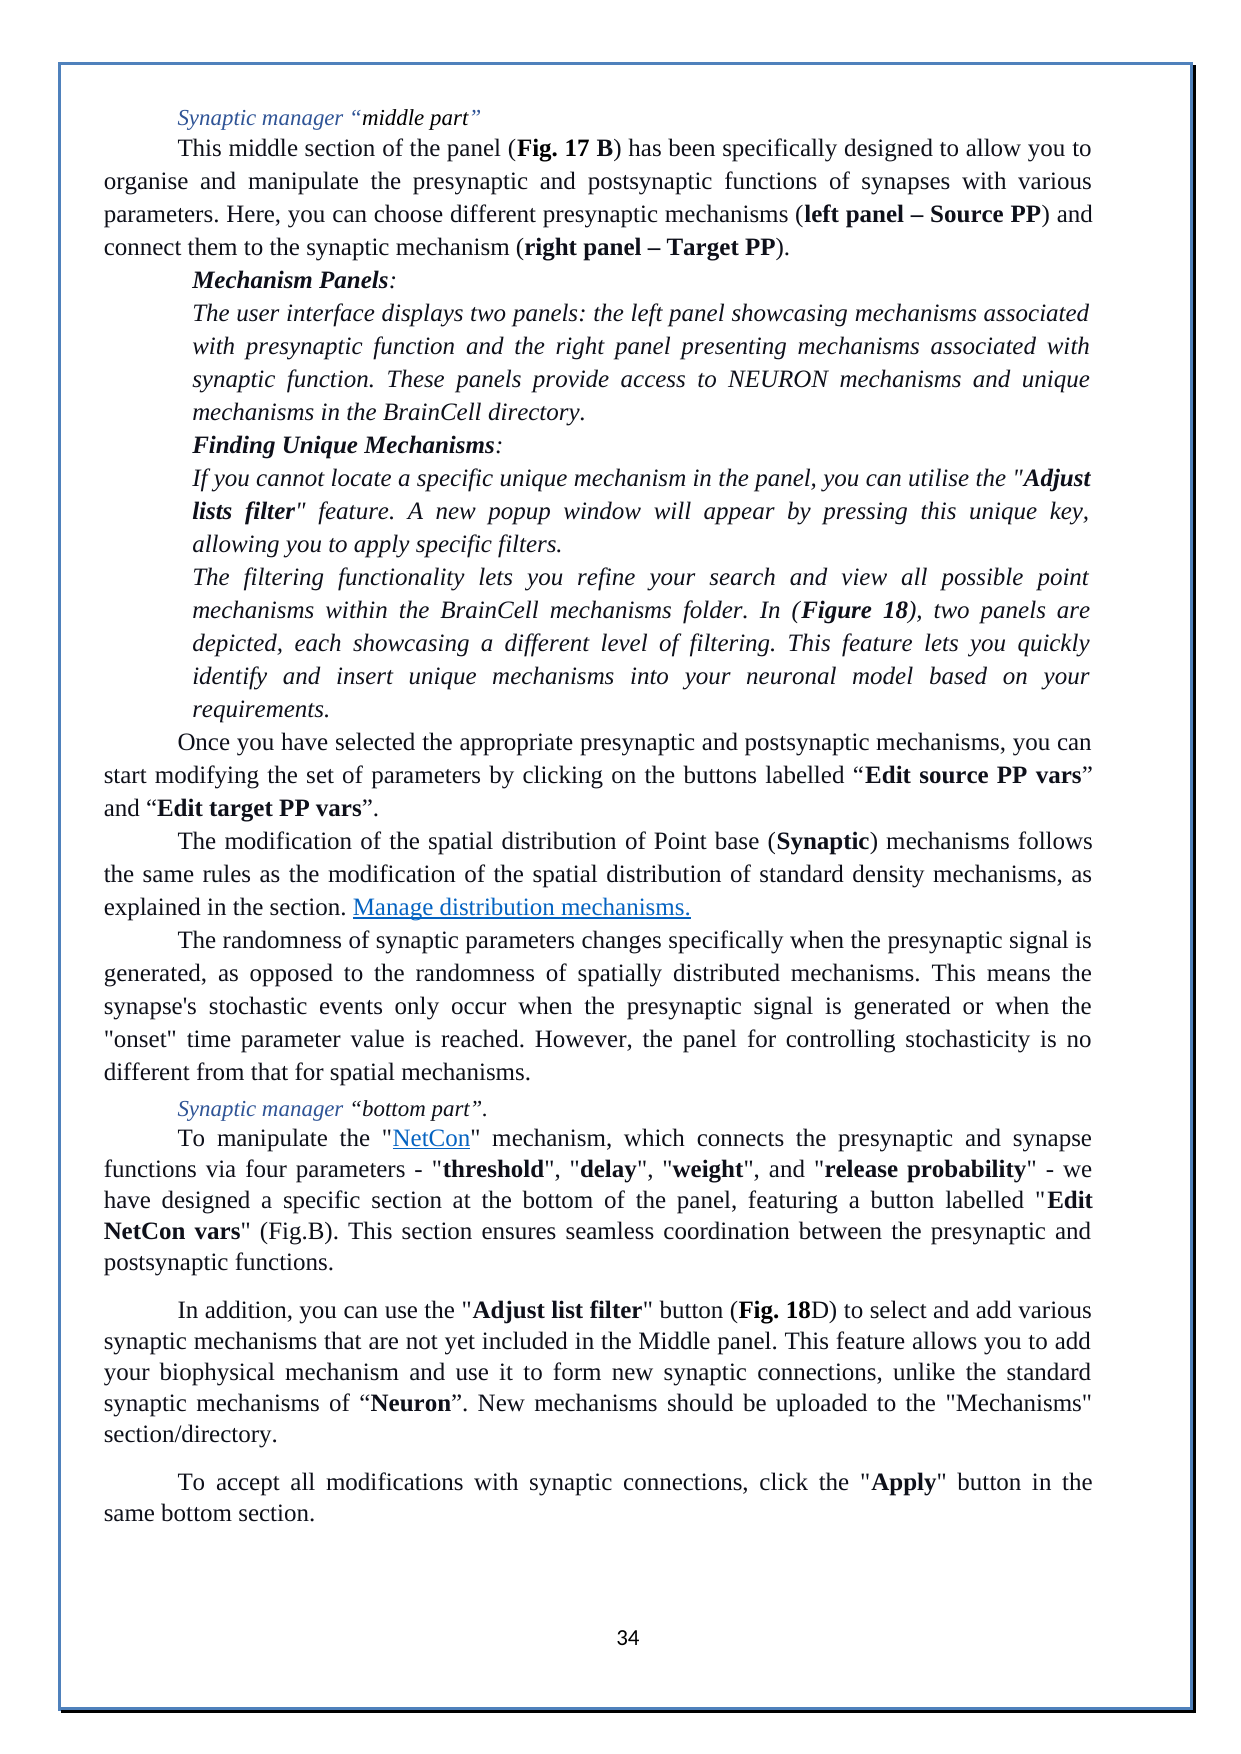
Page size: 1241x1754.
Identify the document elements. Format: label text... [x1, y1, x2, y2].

text The user interface displays two panels: the left panel showcasing mechanisms associated with presynaptic function and the right panel presenting mechanisms associated with synaptic function. These panels provide access to NEURON mechanisms and unique mechanisms in the BrainCell directory. [192, 298, 1093, 426]
subtitle Synaptic manager “bottom part”. [103, 1094, 1093, 1121]
text Finding Unique Mechanisms: [192, 430, 1093, 459]
text In addition, you can use the "Adjust list filter" button (Fig. 18D) to select and add various synaptic mechanisms that are not yet included in the Middle panel. This feature allows you to add your biophysical mechanism and use it to form new synaptic connections, unlike the standard synaptic mechanisms of “Neuron”. New mechanisms should be uploaded to the "Mechanisms" section/directory. [103, 1295, 1093, 1448]
text Once you have selected the appropriate presynaptic and postsynaptic mechanisms, you can start modifying the set of parameters by clicking on the buttons labelled “Edit source PP vars” and “Edit target PP vars”. [103, 727, 1093, 822]
text The randomness of synaptic parameters changes specifically when the presynaptic signal is generated, as opposed to the randomness of spatially distributed mechanisms. This means the synapse's stochastic events only occur when the presynaptic signal is generated or when the "onset" time parameter value is reached. However, the panel for controlling stochasticity is no different from that for spatial mechanisms. [103, 925, 1093, 1086]
text The filtering functionality lets you refine your search and view all possible point mechanisms within the BrainCell mechanisms folder. In (Figure 18), two panels are depicted, each showcasing a different level of filtering. This feature lets you quickly identify and insert unique mechanisms into your neuronal model based on your requirements. [192, 562, 1093, 723]
text This middle section of the panel (Fig. 17 B) has been specifically designed to allow you to organise and manipulate the presynaptic and postsynaptic functions of synapses with various parameters. Here, you can choose different presynaptic mechanisms (left panel – Source PP) and connect them to the synaptic mechanism (right panel – Target PP). [103, 133, 1093, 261]
text To accept all modifications with synaptic connections, click the "Apply" button in the same bottom section. [103, 1467, 1093, 1527]
text Mechanism Panels: [192, 265, 1093, 294]
subtitle Synaptic manager “middle part” [103, 104, 1093, 131]
text The modification of the spatial distribution of Point base (Synaptic) mechanisms follows the same rules as the modification of the spatial distribution of standard density mechanisms, as explained in the section. Manage distribution mechanisms. [103, 826, 1093, 921]
text To manipulate the "NetCon" mechanism, which connects the presynaptic and synapse functions via four parameters - "threshold", "delay", "weight", and "release probability" - we have designed a specific section at the bottom of the panel, featuring a button labelled "Edit NetCon vars" (Fig.B). This section ensures seamless coordination between the presynaptic and postsynaptic functions. [103, 1123, 1093, 1276]
text If you cannot locate a specific unique mechanism in the panel, you can utilise the "Adjust lists filter" feature. A new popup window will appear by pressing this unique key, allowing you to apply specific filters. [192, 463, 1093, 558]
